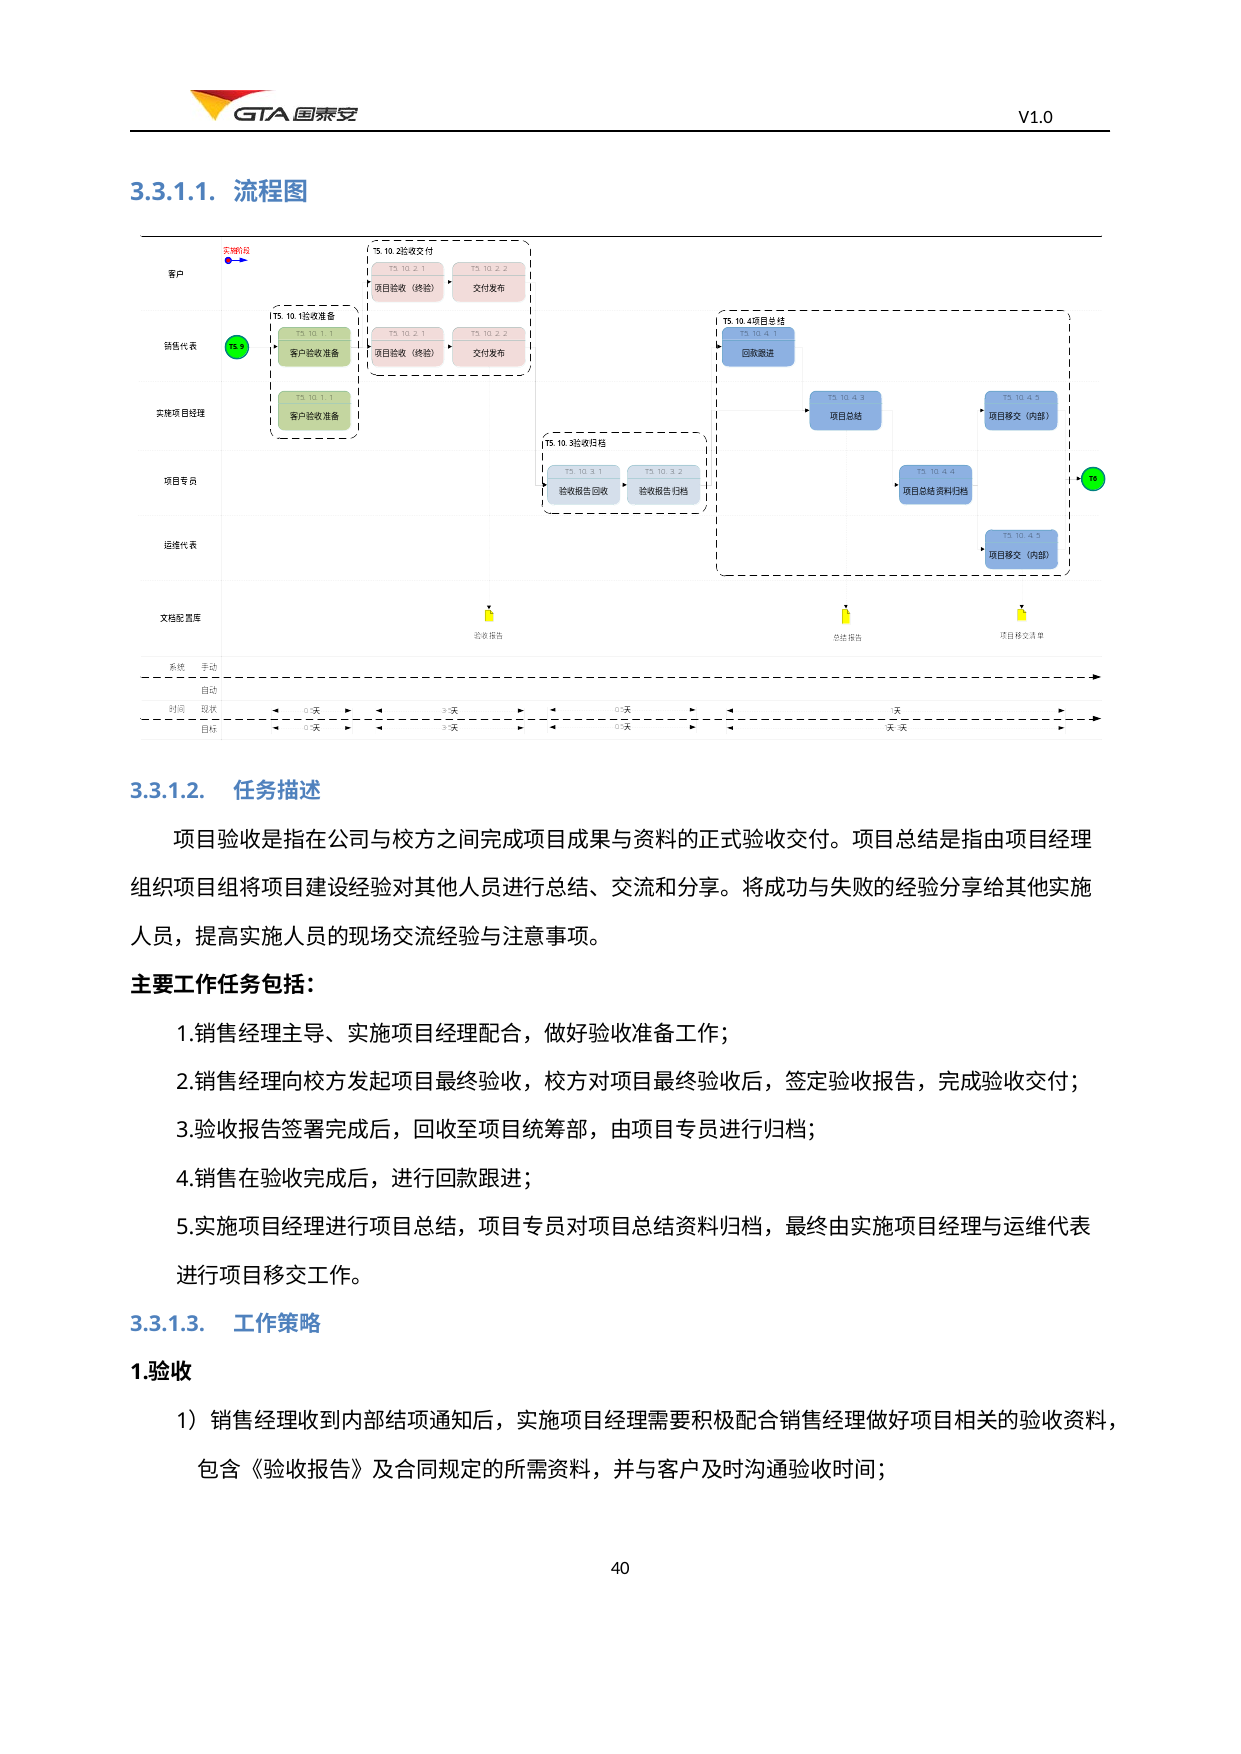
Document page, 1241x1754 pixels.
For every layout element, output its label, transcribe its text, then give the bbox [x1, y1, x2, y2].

text 1.销售经理主导、实施项目经理配合，做好验收准备工作； [176, 1015, 1110, 1048]
text 主要工作任务包括： [130, 967, 1110, 999]
text 5.实施项目经理进行项目总结，项目专员对项目总结资料归档，最终由实施项目经理与运维代表进行项目移交工作。 [176, 1209, 1110, 1290]
text 1）销售经理收到内部结项通知后，实施项目经理需要积极配合销售经理做好项目相关的验收资料，包含《验收报告》及合同规定的所需资料，并与客户及时沟通验收时间； [176, 1402, 1110, 1484]
subtitle 工作策略 [130, 1306, 1110, 1338]
text 2.销售经理向校方发起项目最终验收，校方对项目最终验收后，签定验收报告，完成验收交付； [176, 1064, 1110, 1096]
picture [187, 88, 361, 124]
text 1.验收 [130, 1354, 1110, 1387]
text 4.销售在验收完成后，进行回款跟进； [176, 1160, 1110, 1193]
subtitle 流程图 [130, 157, 1110, 222]
subtitle 任务描述 [130, 773, 1110, 805]
text 3.验收报告签署完成后，回收至项目统筹部，由项目专员进行归档； [176, 1112, 1110, 1144]
text 项目验收是指在公司与校方之间完成项目成果与资料的正式验收交付。项目总结是指由项目经理组织项目组将项目建设经验对其他人员进行总结、交流和分享。将成功与失败的经验分享给其他实施人员，提高实施人员的现场交流经验与注意事项。 [130, 821, 1110, 951]
